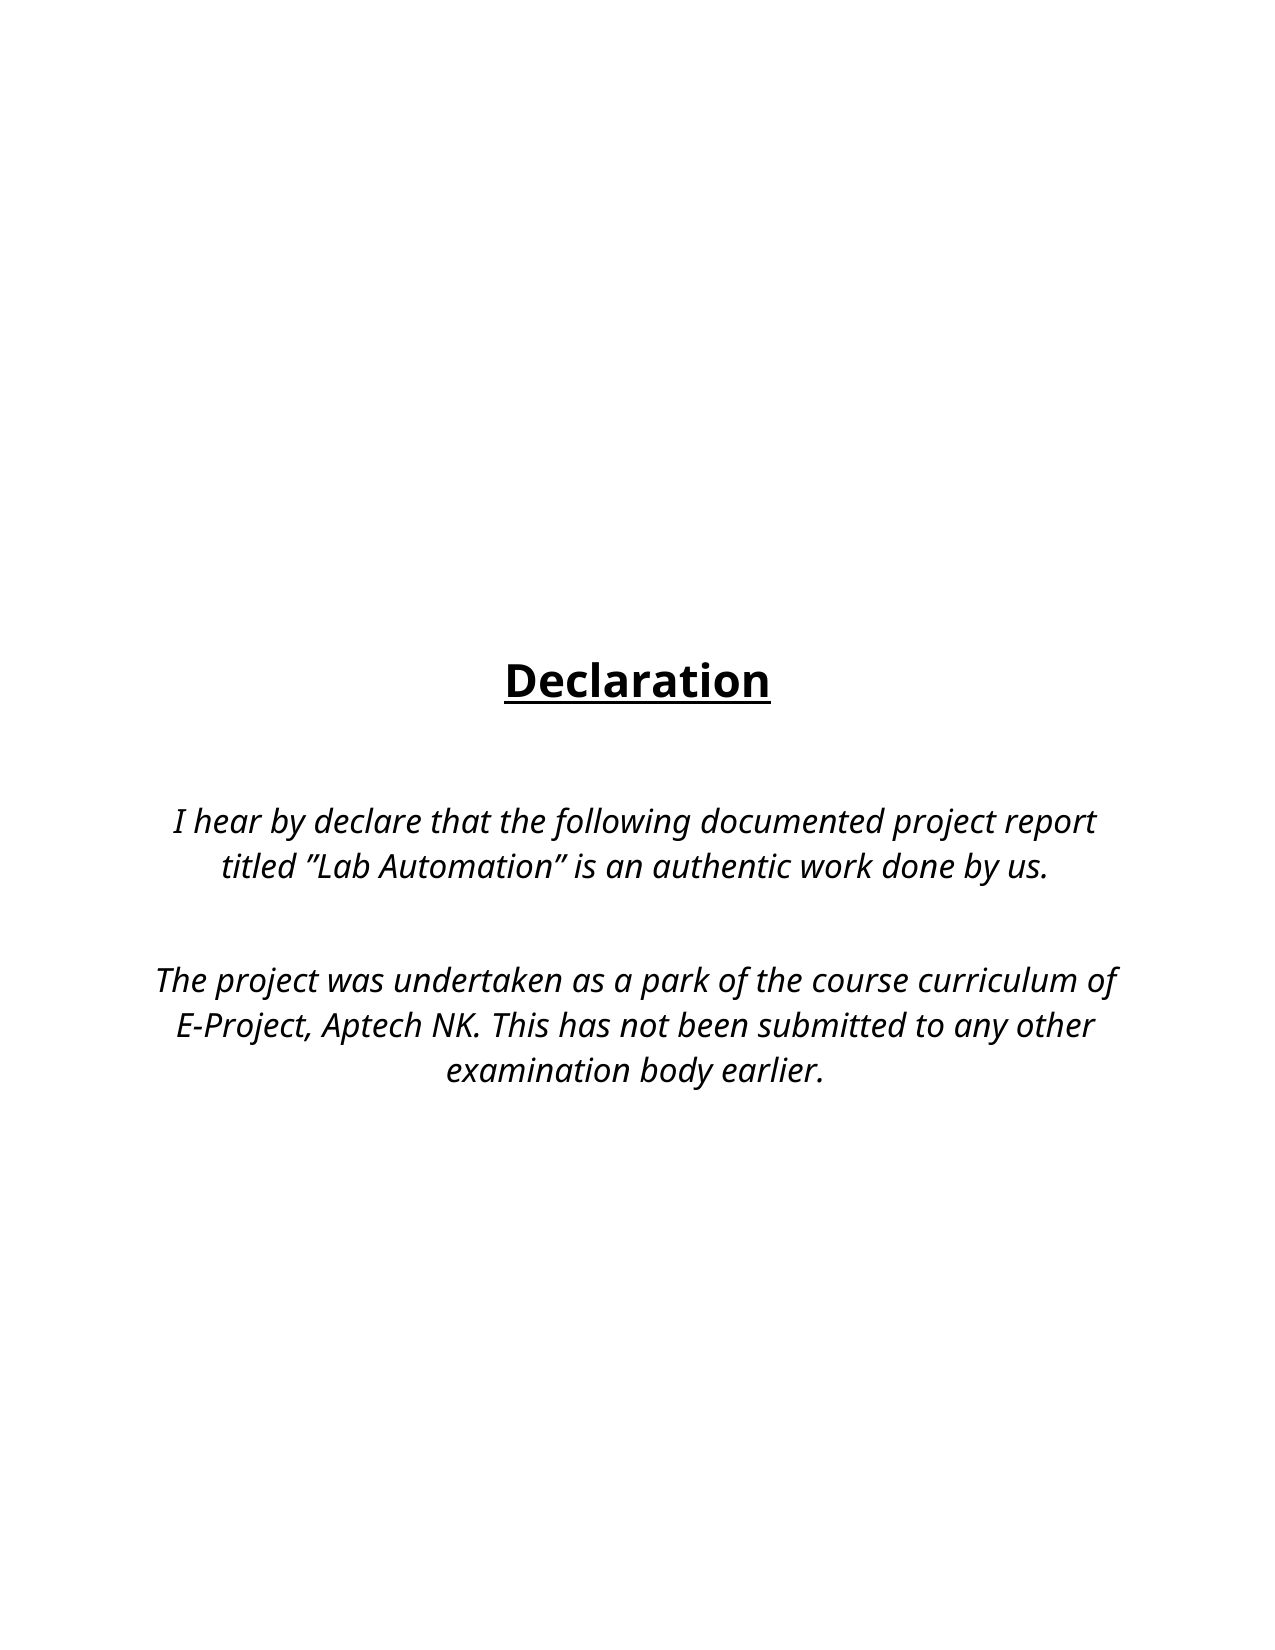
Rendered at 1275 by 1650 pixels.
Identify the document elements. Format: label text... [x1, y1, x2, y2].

text Declaration [150, 648, 1125, 711]
text The project was undertaken as a park of the course curriculum of E-Project, Aptech NK. This has not been submitted to any other examination body earlier. [150, 956, 1125, 1093]
text I hear by declare that the following documented project report titled ”Lab Automation” is an authentic work done by us. [150, 797, 1125, 888]
